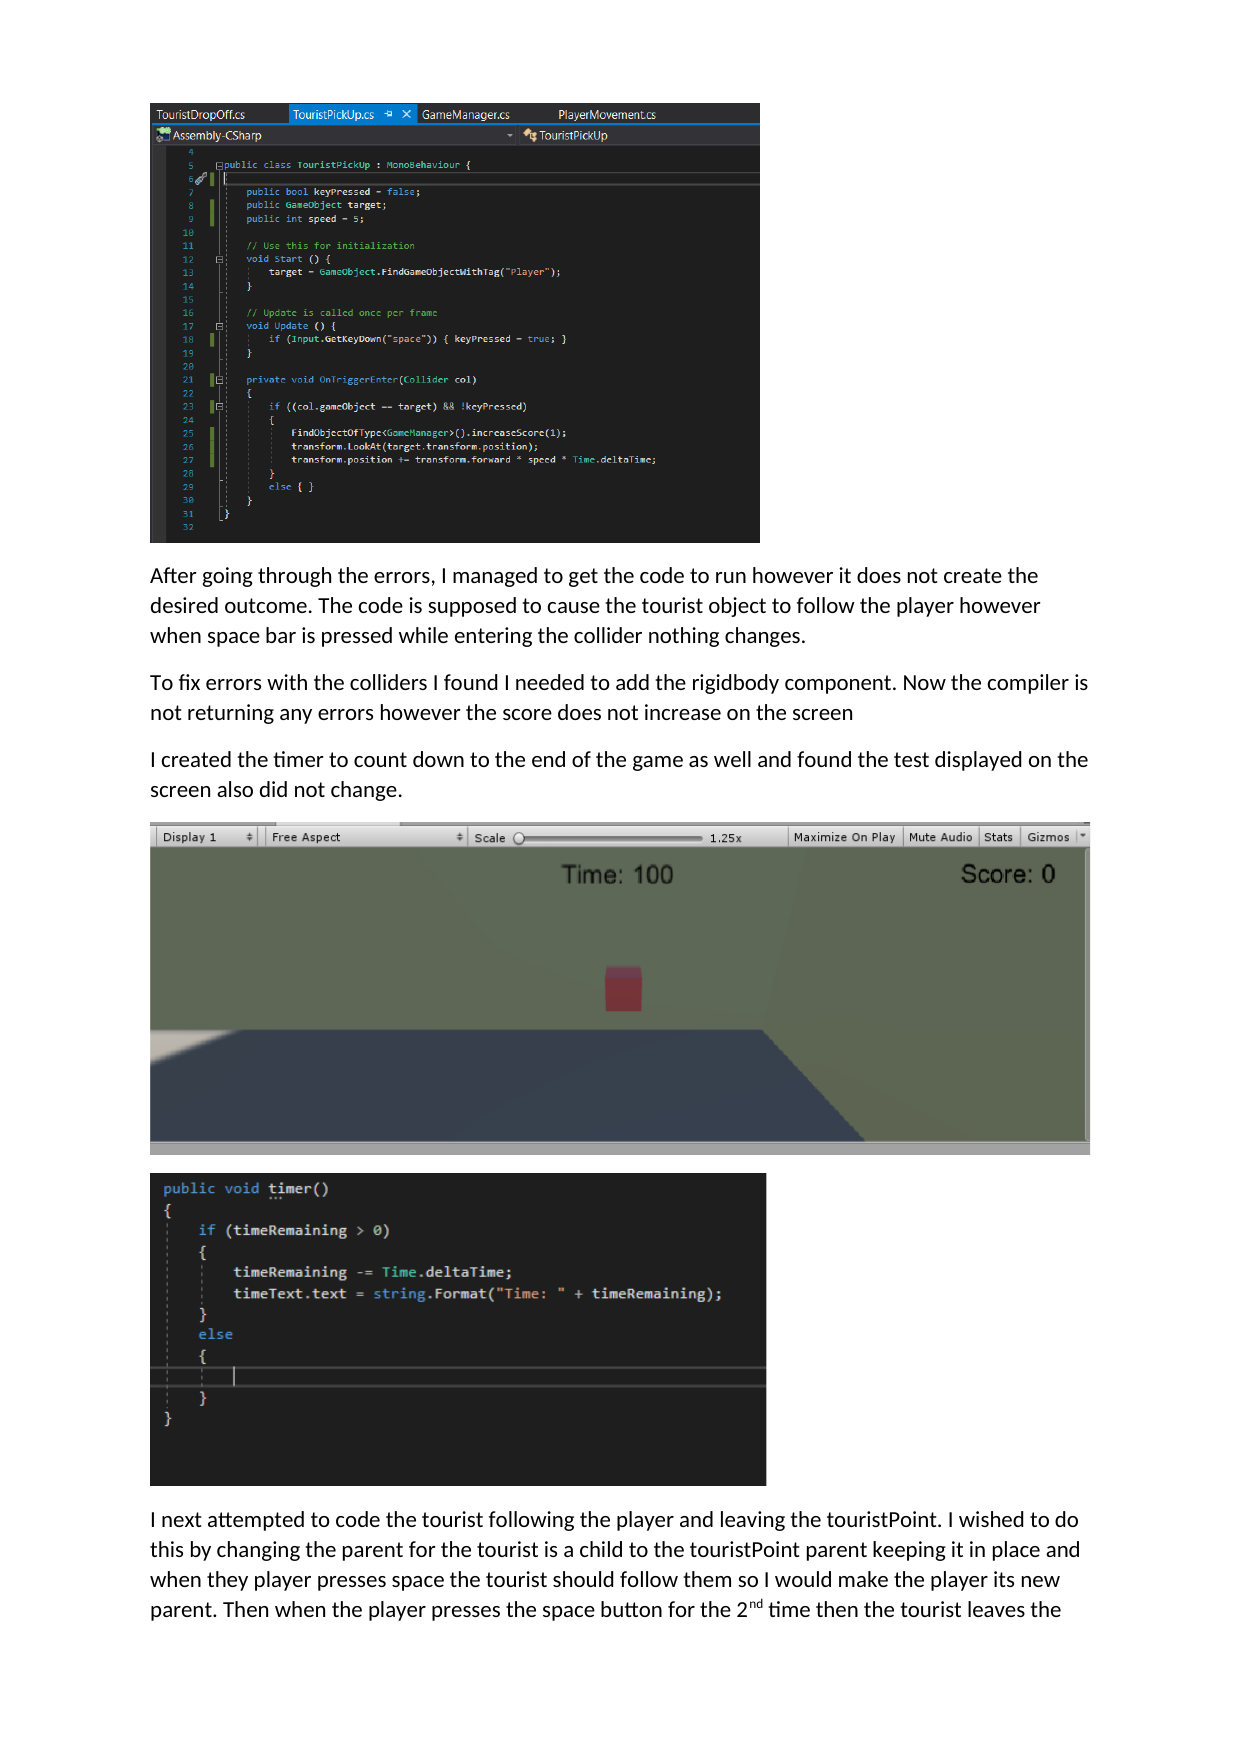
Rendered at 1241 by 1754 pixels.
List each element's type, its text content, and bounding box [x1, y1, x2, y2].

text To fix errors with the colliders I found I needed to add the rigidbody component. Now the compiler is not returning any errors however the score does not increase on the screen [150, 668, 1090, 727]
picture [150, 822, 1091, 1155]
text I created the timer to count down to the end of the game as well and found the test displayed on the screen also did not change. [150, 745, 1090, 804]
picture [150, 1173, 767, 1486]
picture [150, 103, 760, 543]
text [150, 1505, 1090, 1623]
text After going through the errors, I managed to get the code to run however it does not create the desired outcome. The code is supposed to cause the tourist object to follow the player however when space bar is pressed while entering the collider nothing changes. [150, 561, 1090, 649]
